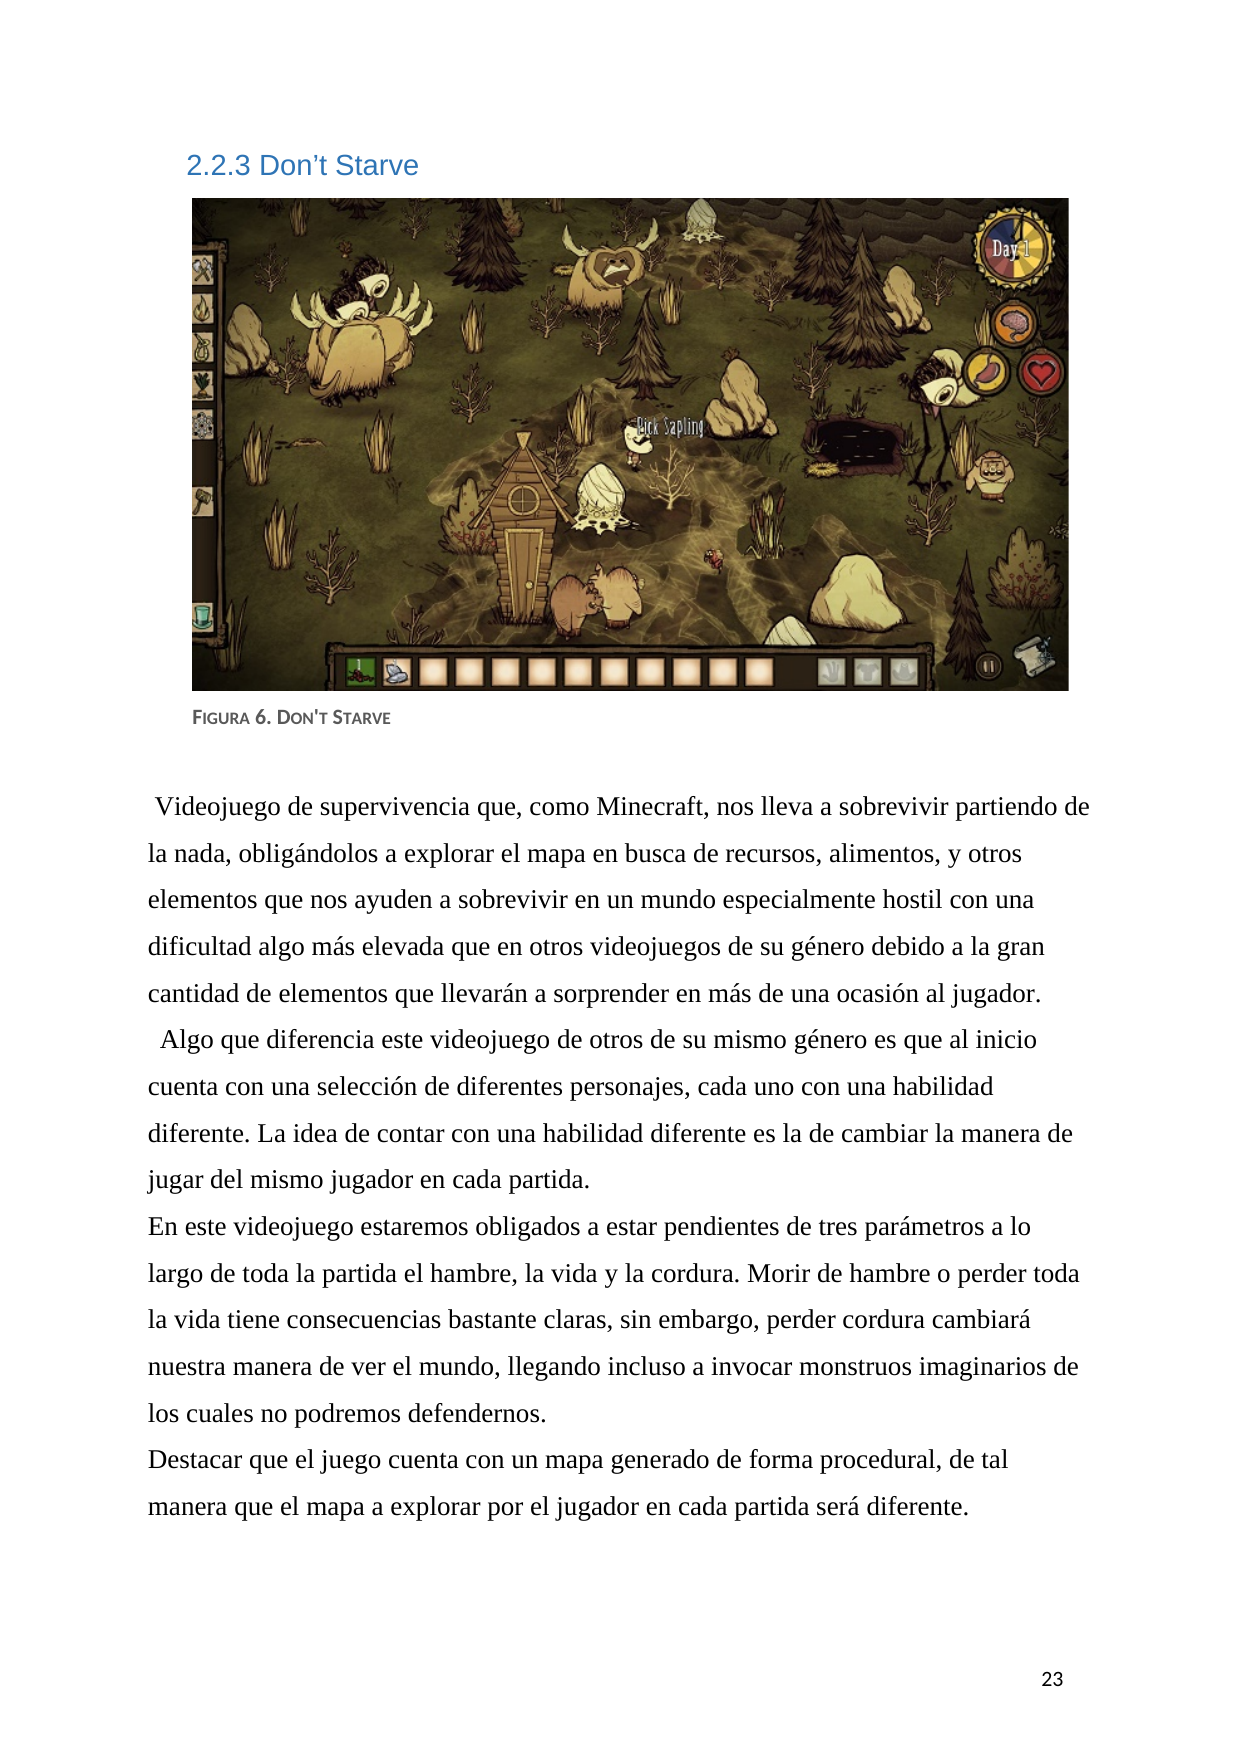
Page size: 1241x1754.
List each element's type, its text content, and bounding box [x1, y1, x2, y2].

subtitle Don’t Starve [177, 148, 1092, 181]
text Figura . Don't Starve [177, 703, 1092, 730]
text Videojuego de supervivencia que, como Minecraft, nos lleva a sobrevivir partiendo de la nada, obligándolos a explorar el mapa en busca de recursos, alimentos, y otros elementos que nos ayuden a sobrevivir en un mundo especialmente hostil con una dificultad algo más elevada que en otros videojuegos de su género debido a la gran cantidad de elementos que llevarán a sorprender en más de una ocasión al jugador. [148, 743, 1092, 1008]
text Algo que diferencia este videojuego de otros de su mismo género es que al inicio cuenta con una selección de diferentes personajes, cada uno con una habilidad diferente. La idea de contar con una habilidad diferente es la de cambiar la manera de jugar del mismo jugador en cada partida. En este videojuego estaremos obligados a estar pendientes de tres parámetros a lo largo de toda la partida el hambre, la vida y la cordura. Morir de hambre o perder toda la vida tiene consecuencias bastante claras, sin embargo, perder cordura cambiará nuestra manera de ver el mundo, llegando incluso a invocar monstruos imaginarios de los cuales no podremos defendernos. Destacar que el juego cuenta con un mapa generado de forma procedural, de tal manera que el mapa a explorar por el jugador en cada partida será diferente. [148, 1023, 1092, 1568]
picture [192, 198, 1069, 691]
